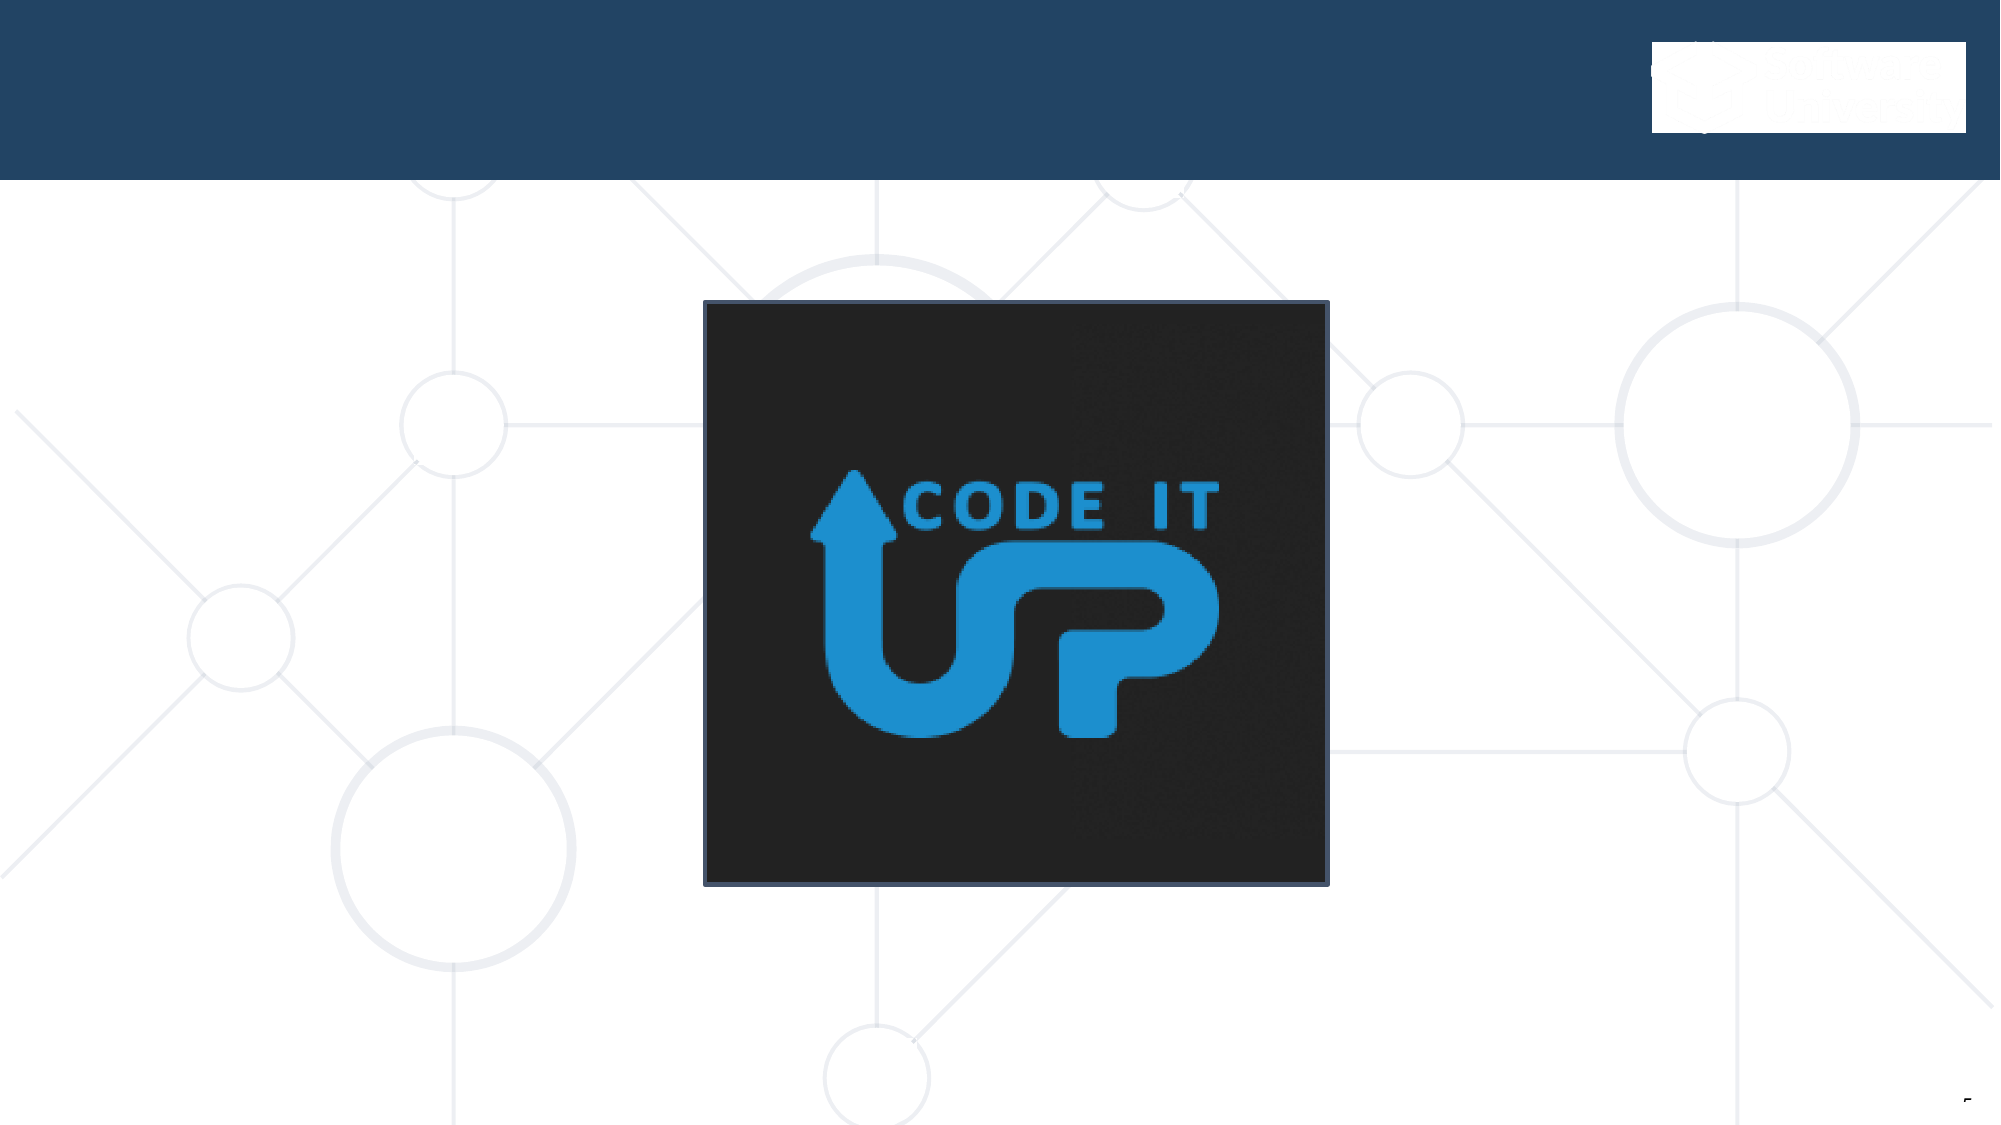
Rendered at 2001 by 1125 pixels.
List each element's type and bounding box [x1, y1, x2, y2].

picture [413, 456, 422, 465]
picture [1175, 189, 1184, 198]
picture [907, 1037, 917, 1046]
picture [707, 304, 1325, 882]
picture [1651, 41, 1966, 134]
